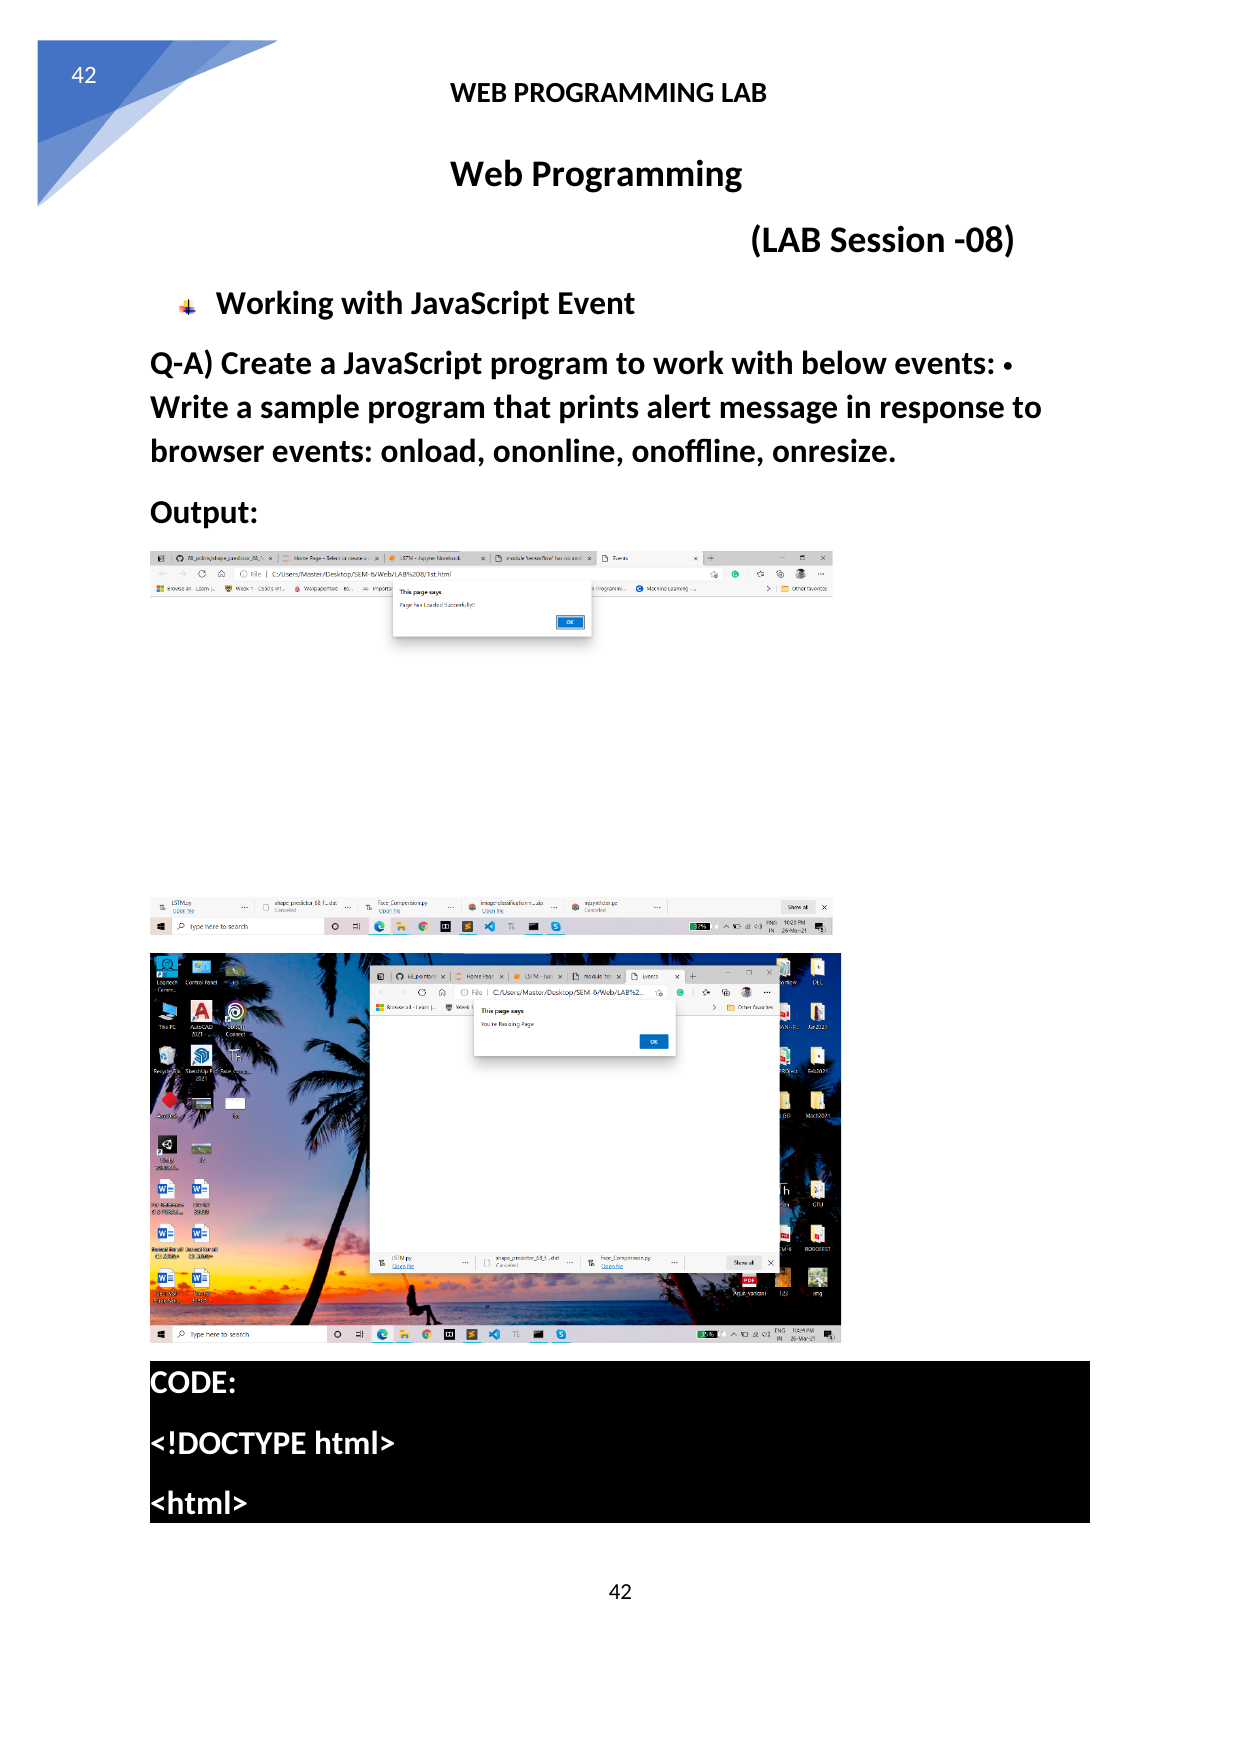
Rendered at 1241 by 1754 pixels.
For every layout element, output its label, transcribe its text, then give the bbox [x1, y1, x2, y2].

picture [179, 298, 196, 315]
text <html> [150, 1482, 1090, 1523]
picture [150, 953, 842, 1343]
picture [37, 40, 279, 209]
text (LAB Session -08) [675, 216, 1090, 262]
text Output: [150, 491, 1090, 531]
text Q-A) Create a JavaScript program to work with below events: Write a sample program that prints alert message in response to browser events: onload, ononline, onoffline, onresize. [150, 342, 1090, 471]
text <!DOCTYPE html> [150, 1422, 1090, 1462]
text CODE: [150, 1361, 1090, 1402]
text Web Programming [375, 150, 1090, 196]
list Working with JavaScript Event [178, 282, 1090, 323]
picture [150, 551, 833, 935]
